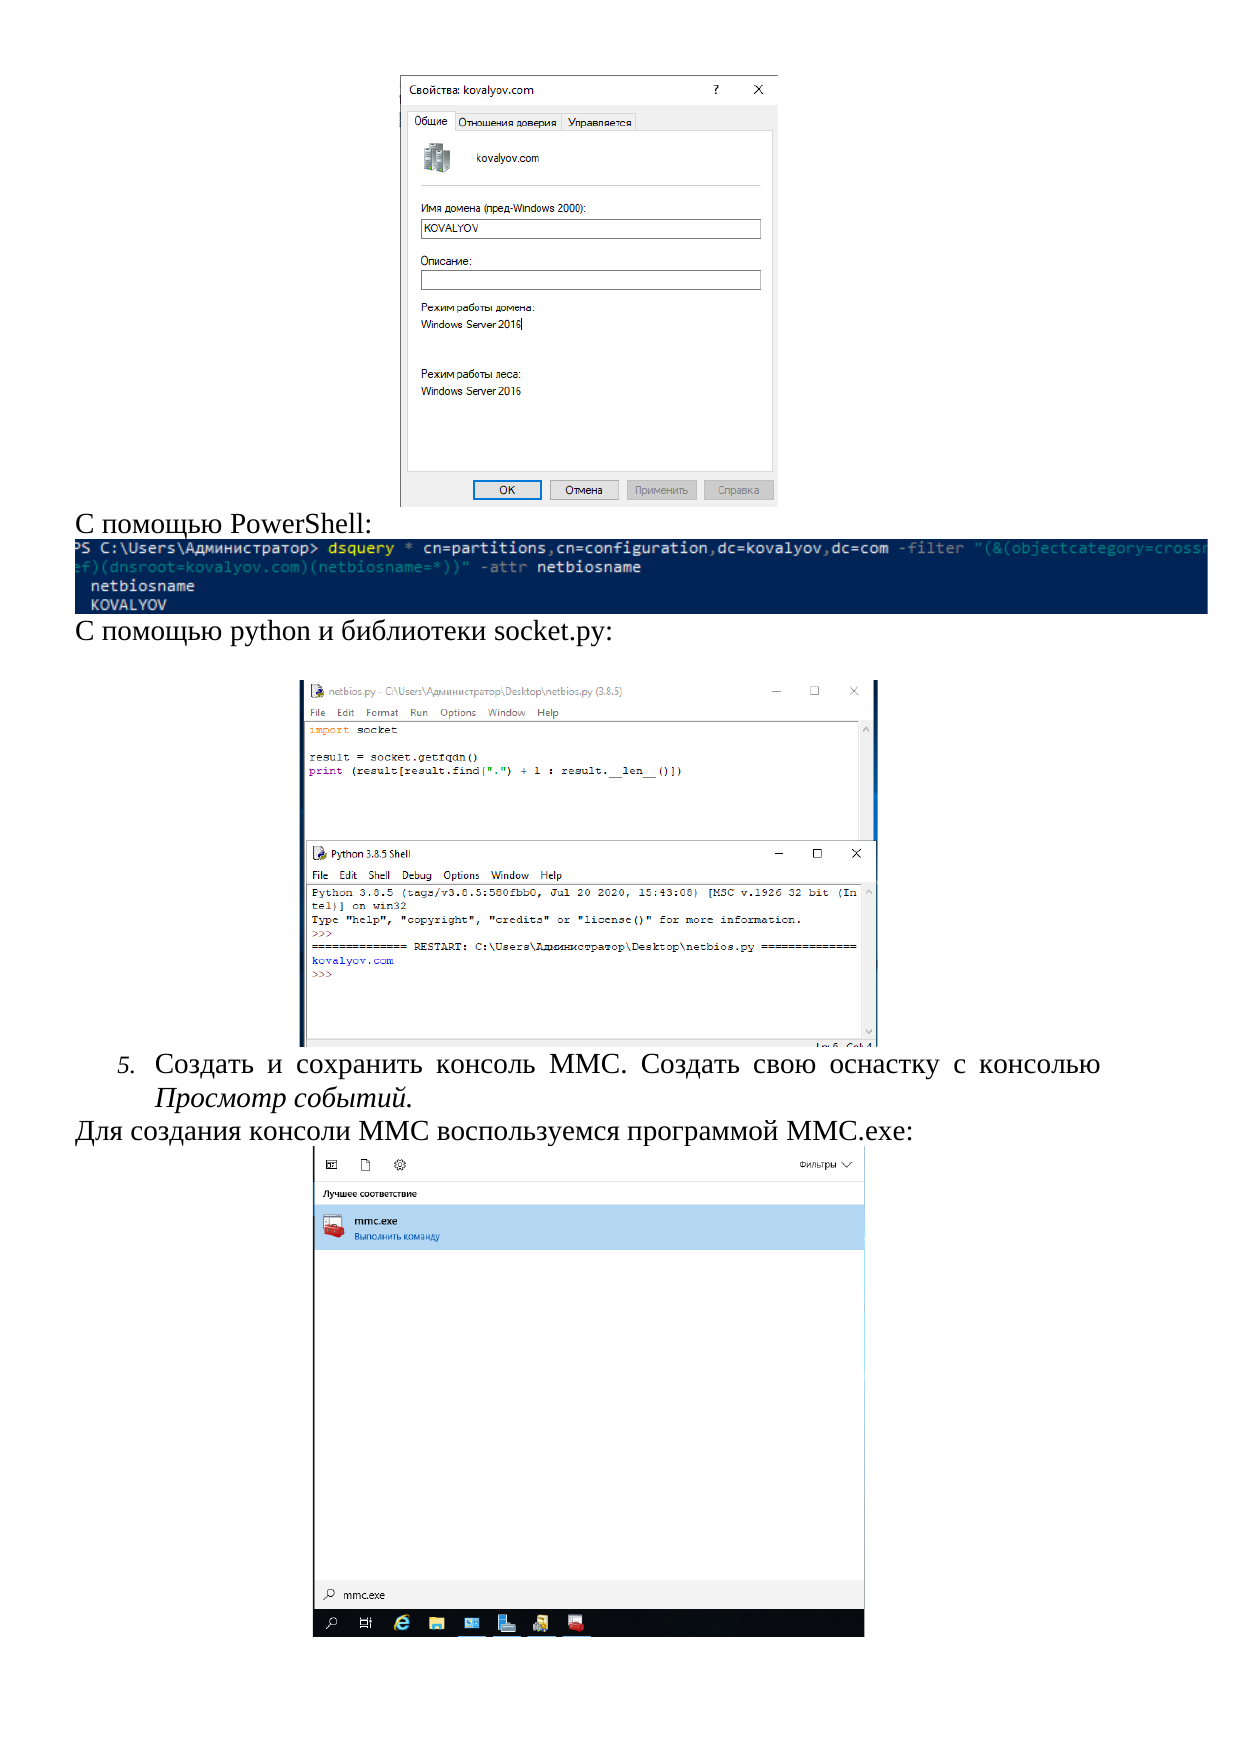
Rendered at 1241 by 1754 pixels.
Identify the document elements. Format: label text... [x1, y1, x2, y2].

text С помощью PowerShell: [75, 506, 1102, 539]
text С помощью python и библиотеки socket.py: [75, 614, 1102, 647]
picture [312, 1146, 865, 1637]
list Создать и сохранить консоль MMC. Создать свою оснастку с консолью Просмотр событий. [117, 1046, 1102, 1113]
text Для создания консоли ММС воспользуемся программой MMC.exe: [75, 1113, 1102, 1147]
picture [299, 680, 878, 1047]
picture [399, 75, 778, 507]
picture [75, 539, 1208, 614]
